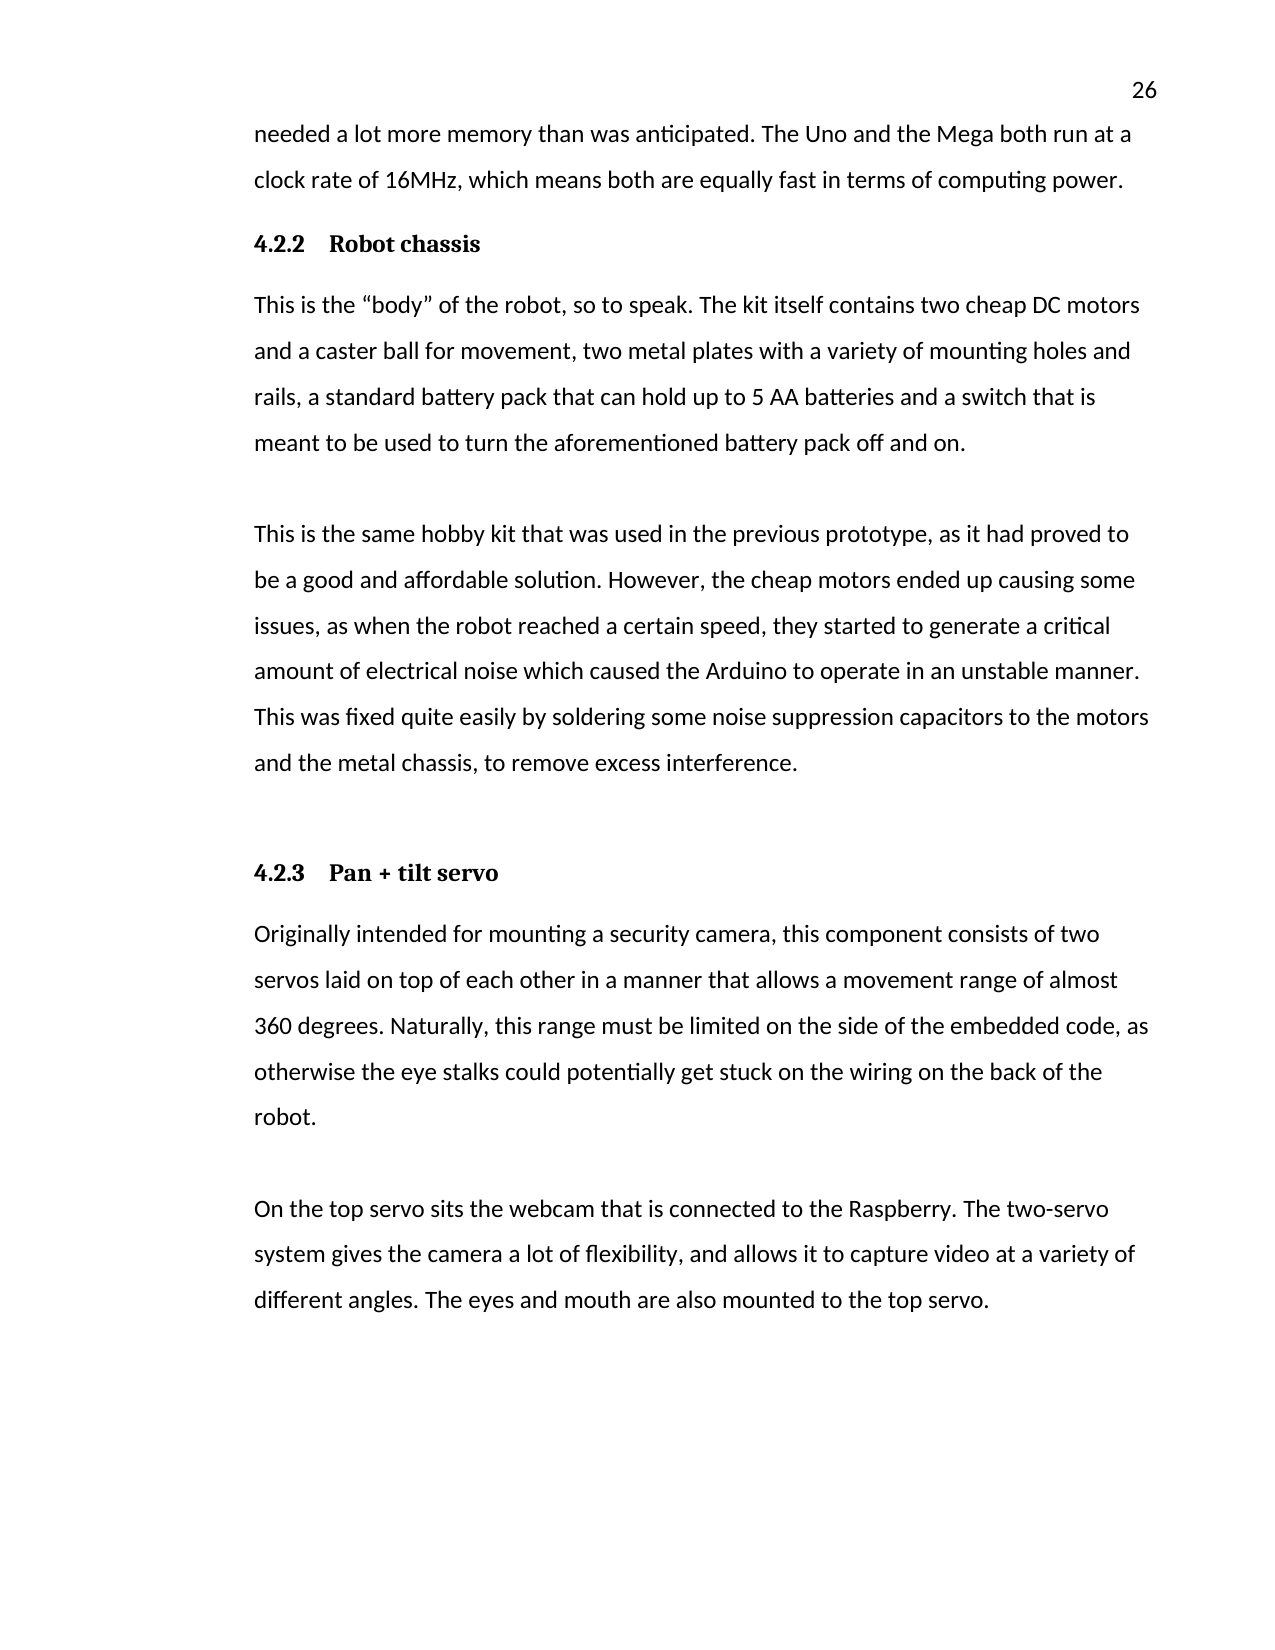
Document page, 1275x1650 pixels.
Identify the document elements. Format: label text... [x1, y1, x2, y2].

text Originally intended for mounting a security camera, this component consists of two servos laid on top of each other in a manner that allows a movement range of almost 360 degrees. Naturally, this range must be limited on the side of the embedded code, as otherwise the eye stalks could potentially get stuck on the wiring on the back of the robot. [254, 918, 1157, 1132]
text This is the “body” of the robot, so to speak. The kit itself contains two cheap DC motors and a caster ball for movement, two metal plates with a variety of mounting holes and rails, a standard battery pack that can hold up to 5 AA batteries and a switch that is meant to be used to turn the aforementioned battery pack off and on. [254, 290, 1157, 457]
text On the top servo sits the webcam that is connected to the Raspberry. The two-servo system gives the camera a lot of flexibility, and allows it to capture video at a variety of different angles. The eyes and mouth are also mounted to the top servo. [254, 1193, 1157, 1315]
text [254, 118, 1157, 194]
subtitle Pan + tilt servo [254, 859, 1157, 888]
text This is the same hobby kit that was used in the previous prototype, as it had proved to be a good and affordable solution. However, the cheap motors ended up causing some issues, as when the robot reached a certain speed, they started to generate a critical amount of electrical noise which caused the Arduino to operate in an unstable manner. This was fixed quite easily by soldering some noise suppression capacitors to the motors and the metal chassis, to remove excess interference. [254, 518, 1157, 777]
subtitle Robot chassis [254, 230, 1157, 259]
